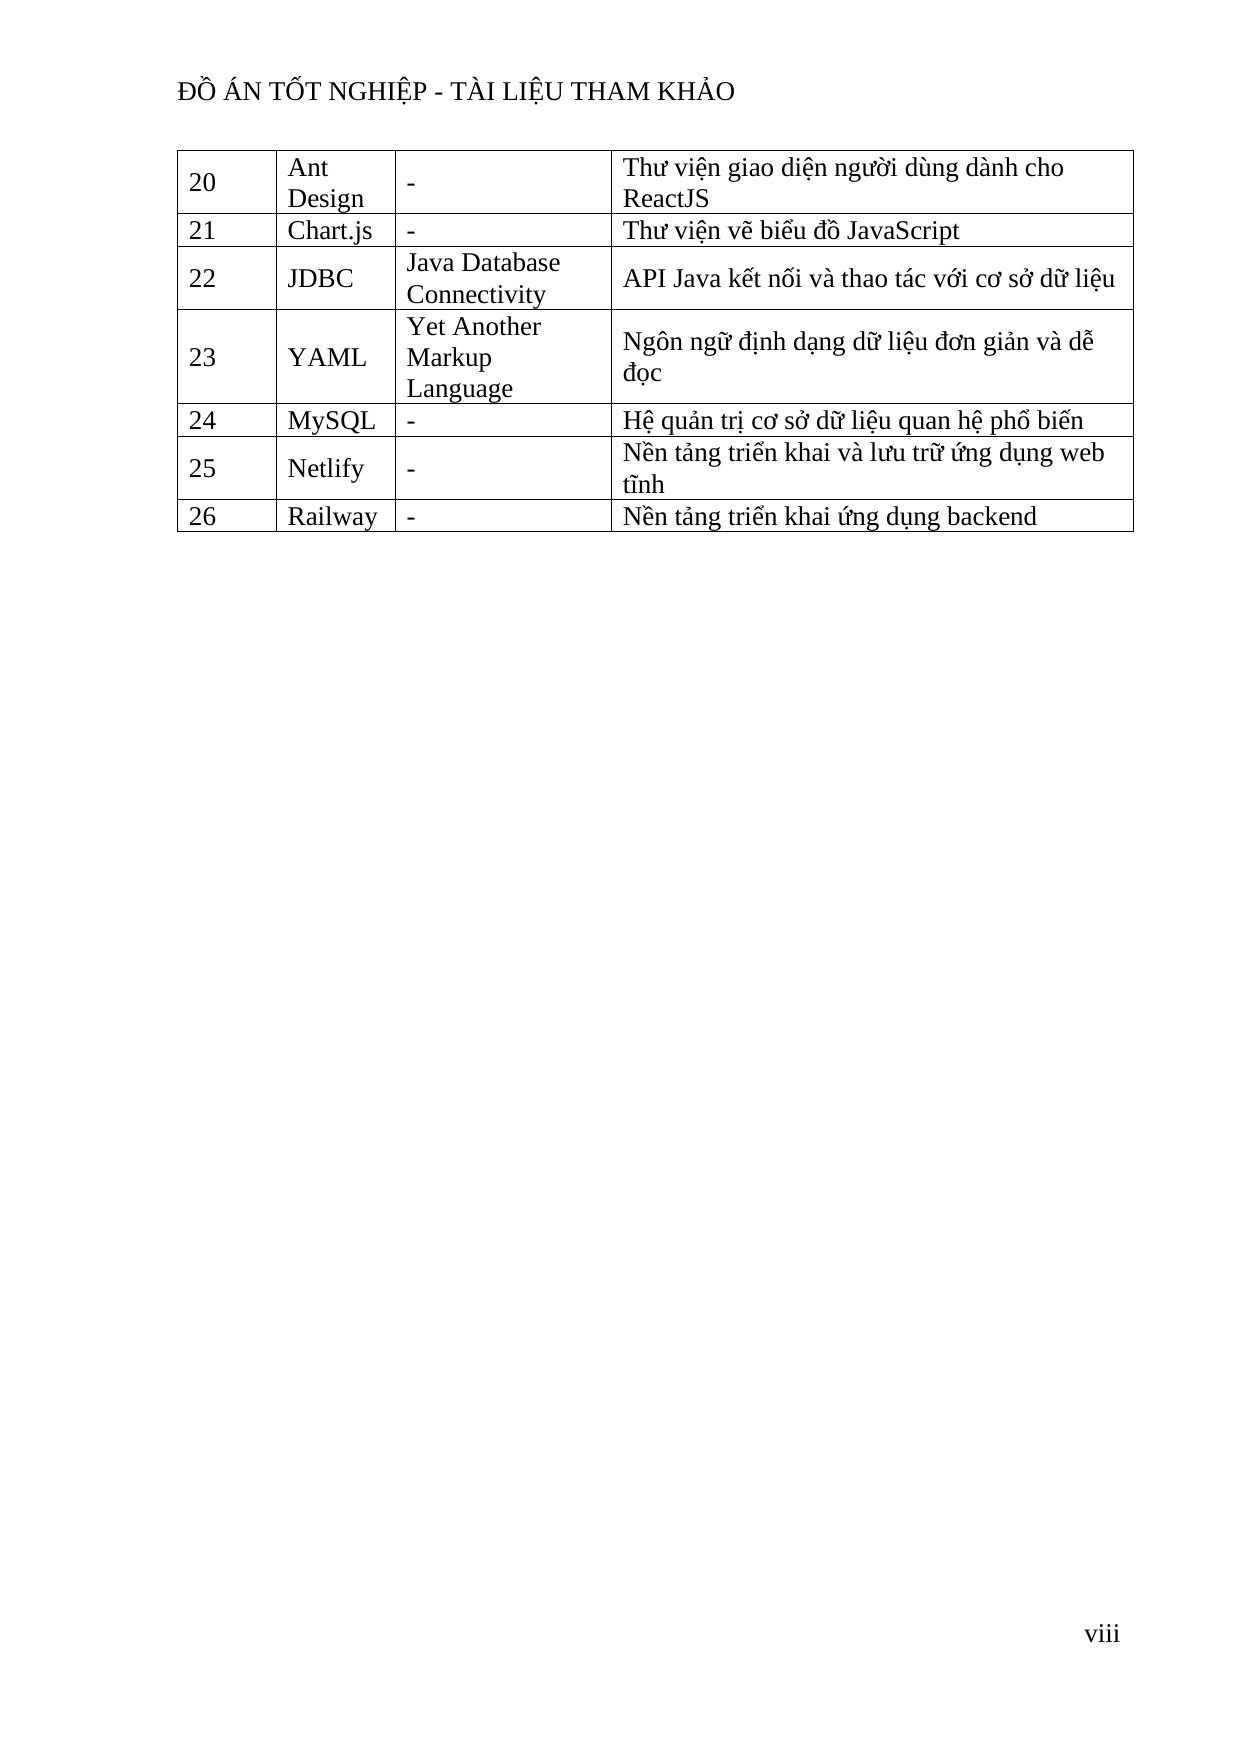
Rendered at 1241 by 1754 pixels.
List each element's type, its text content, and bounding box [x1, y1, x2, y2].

table_cell 24 [178, 404, 276, 436]
table_cell - [396, 404, 611, 436]
table_cell API Java kết nối và thao tác với cơ sở dữ liệu [612, 247, 1133, 309]
table_cell JDBC [277, 247, 395, 309]
table_cell 23 [178, 310, 276, 403]
table_cell Thư viện giao diện người dùng dành cho ReactJS [612, 151, 1133, 213]
table_cell Ant Design [277, 151, 395, 213]
table_cell Chart.js [277, 214, 395, 246]
table_cell Netlify [277, 437, 395, 499]
table_cell MySQL [277, 404, 395, 436]
table_cell - [396, 500, 611, 531]
table_cell Railway [277, 500, 395, 531]
table_cell Yet Another Markup Language [396, 310, 611, 403]
table_cell Hệ quản trị cơ sở dữ liệu quan hệ phổ biến [612, 404, 1133, 436]
table_cell Nền tảng triển khai ứng dụng backend [612, 500, 1133, 531]
table_cell 25 [178, 437, 276, 499]
table_cell Java Database Connectivity [396, 247, 611, 309]
table_cell 26 [178, 500, 276, 531]
table_cell 21 [178, 214, 276, 246]
table_cell YAML [277, 310, 395, 403]
table_cell - [396, 214, 611, 246]
table_cell - [396, 151, 611, 213]
table_cell - [396, 437, 611, 499]
table_cell 20 [178, 151, 276, 213]
table_cell Ngôn ngữ định dạng dữ liệu đơn giản và dễ đọc [612, 310, 1133, 403]
table_cell 22 [178, 247, 276, 309]
table_cell Thư viện vẽ biểu đồ JavaScript [612, 214, 1133, 246]
table_cell Nền tảng triển khai và lưu trữ ứng dụng web tĩnh [612, 437, 1133, 499]
